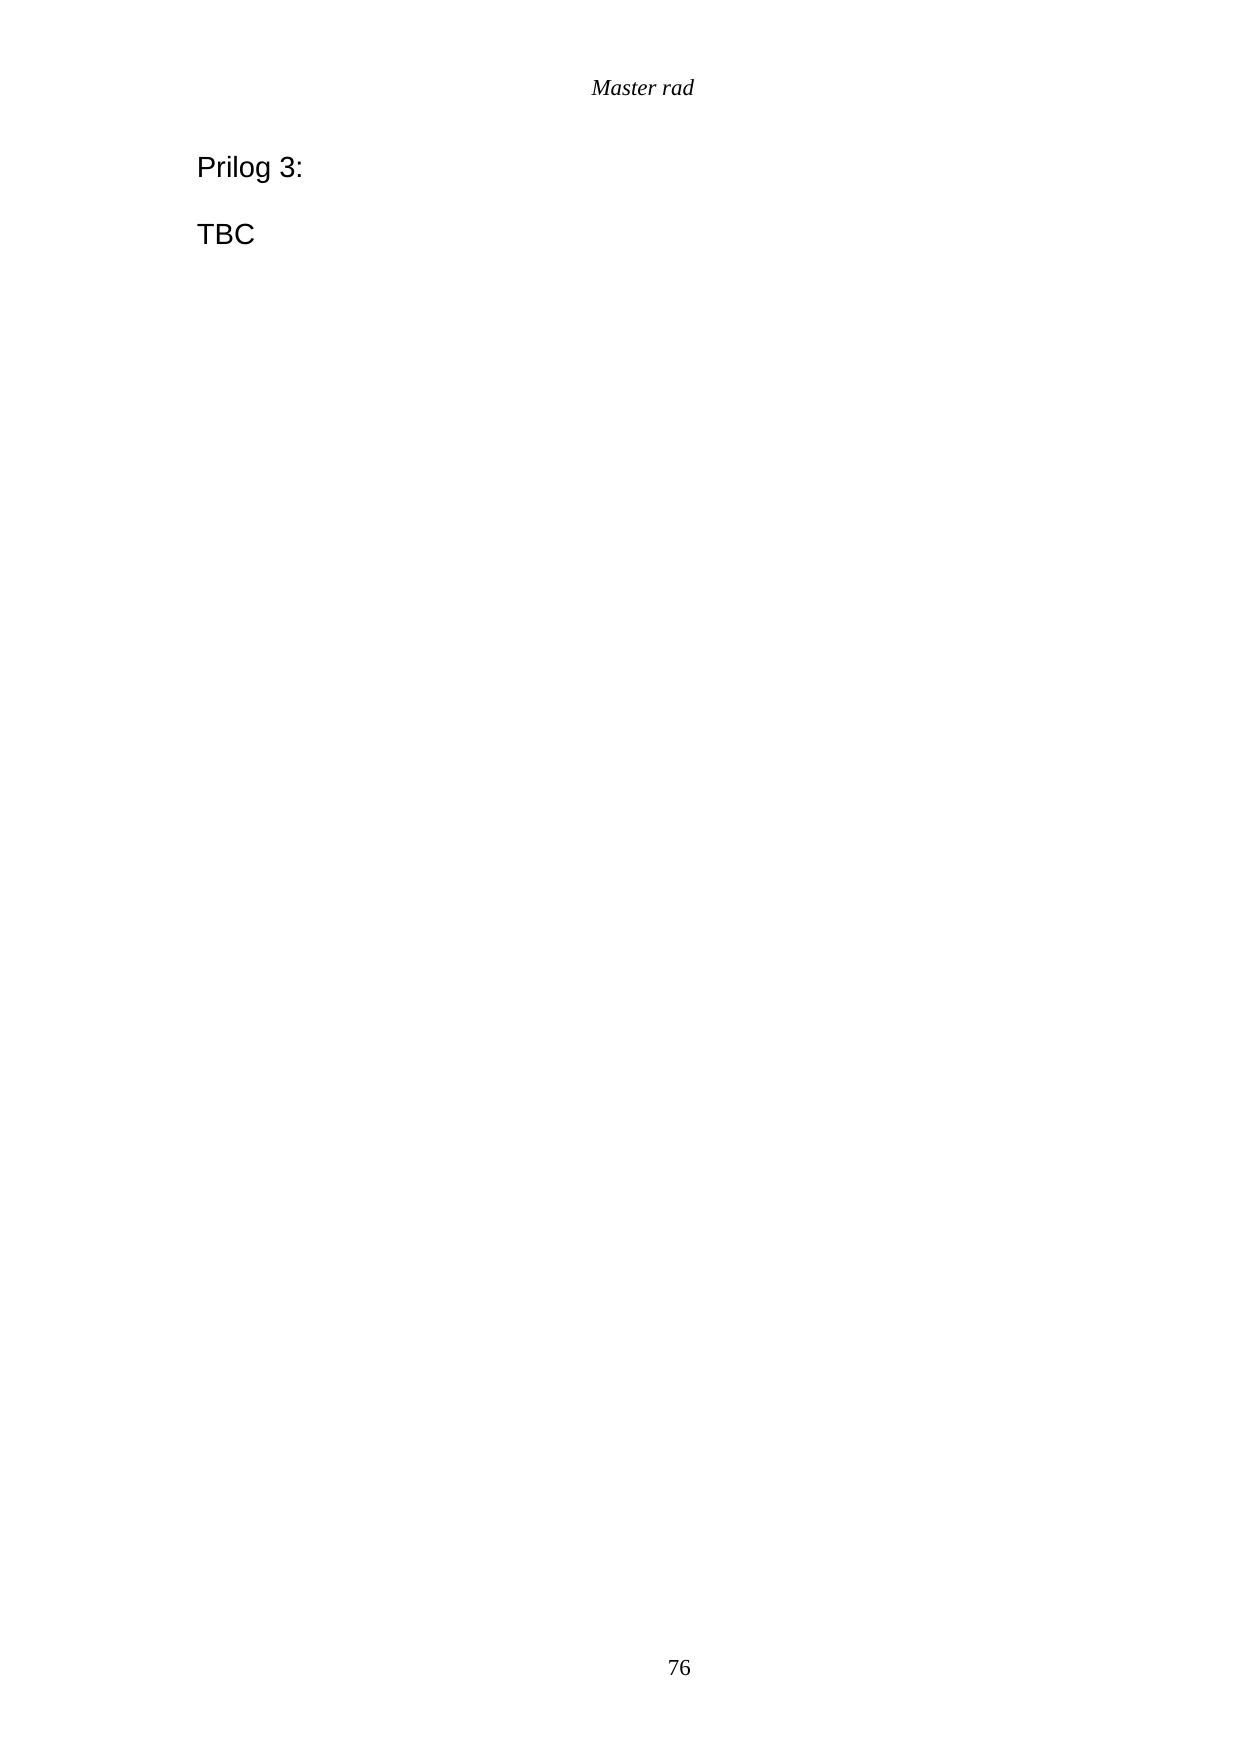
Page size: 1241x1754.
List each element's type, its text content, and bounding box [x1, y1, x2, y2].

text TBC [159, 217, 1128, 251]
text Prilog 3: [159, 150, 1128, 183]
